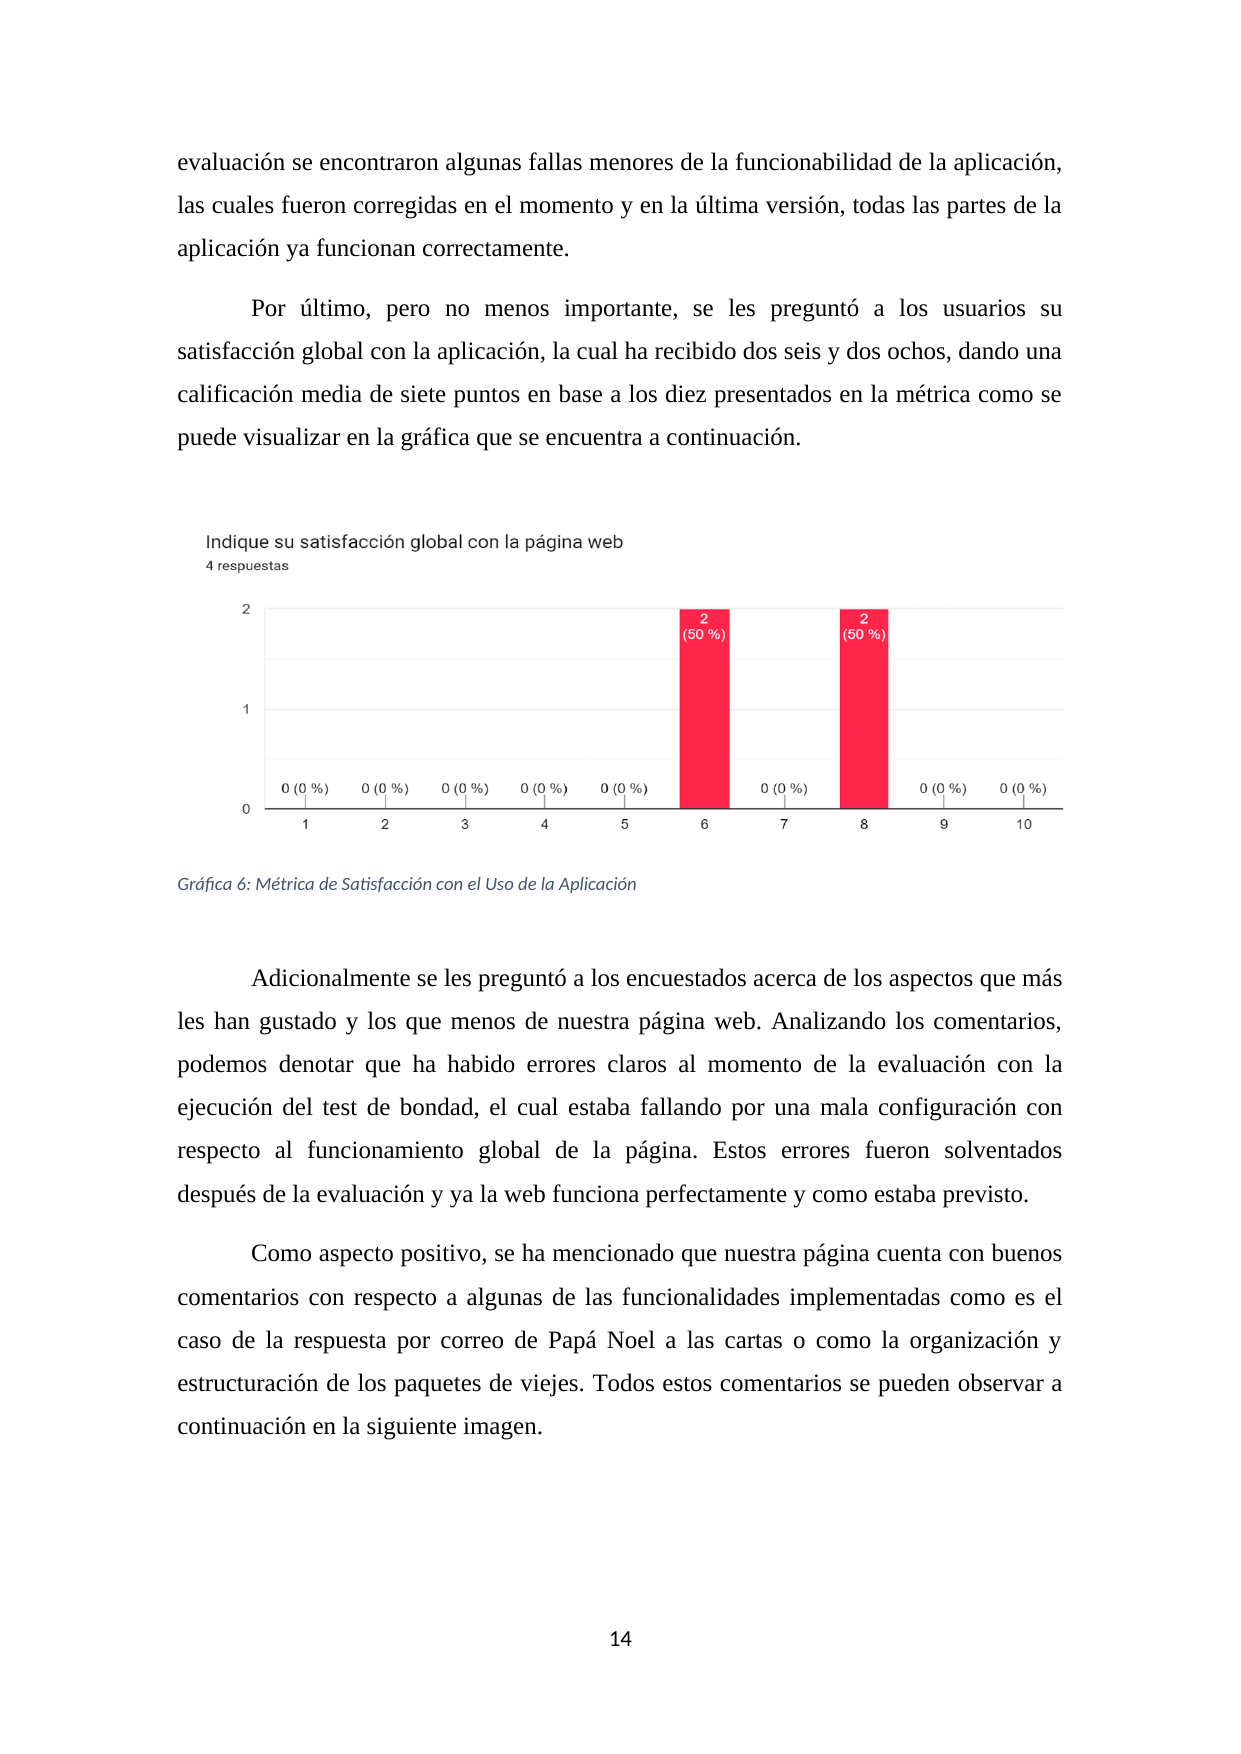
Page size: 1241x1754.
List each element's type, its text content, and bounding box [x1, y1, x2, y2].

picture [177, 188, 1064, 507]
text Como aspecto positivo, se ha mencionado que nuestra página cuenta con buenos comentarios con respecto a algunas de las funcionalidades implementadas como es el caso de la respuesta por correo de Papá Noel a las cartas o como la organización y estructuración de los paquetes de viejes. Todos estos comentarios se pueden observar a continuación en la siguiente imagen. [177, 903, 1063, 1104]
picture [301, 1143, 938, 1532]
text Adicionalmente se les preguntó a los encuestados acerca de los aspectos que más les han gustado y los que menos de nuestra página web. Analizando los comentarios, podemos denotar que ha habido errores claros al momento de la evaluación con la ejecución del test de bondad, el cual estaba fallando por una mala configuración con respecto al funcionamiento global de la página. Estos errores fueron solventados después de la evaluación y ya la web funciona perfectamente y como estaba previsto. [177, 628, 1063, 872]
